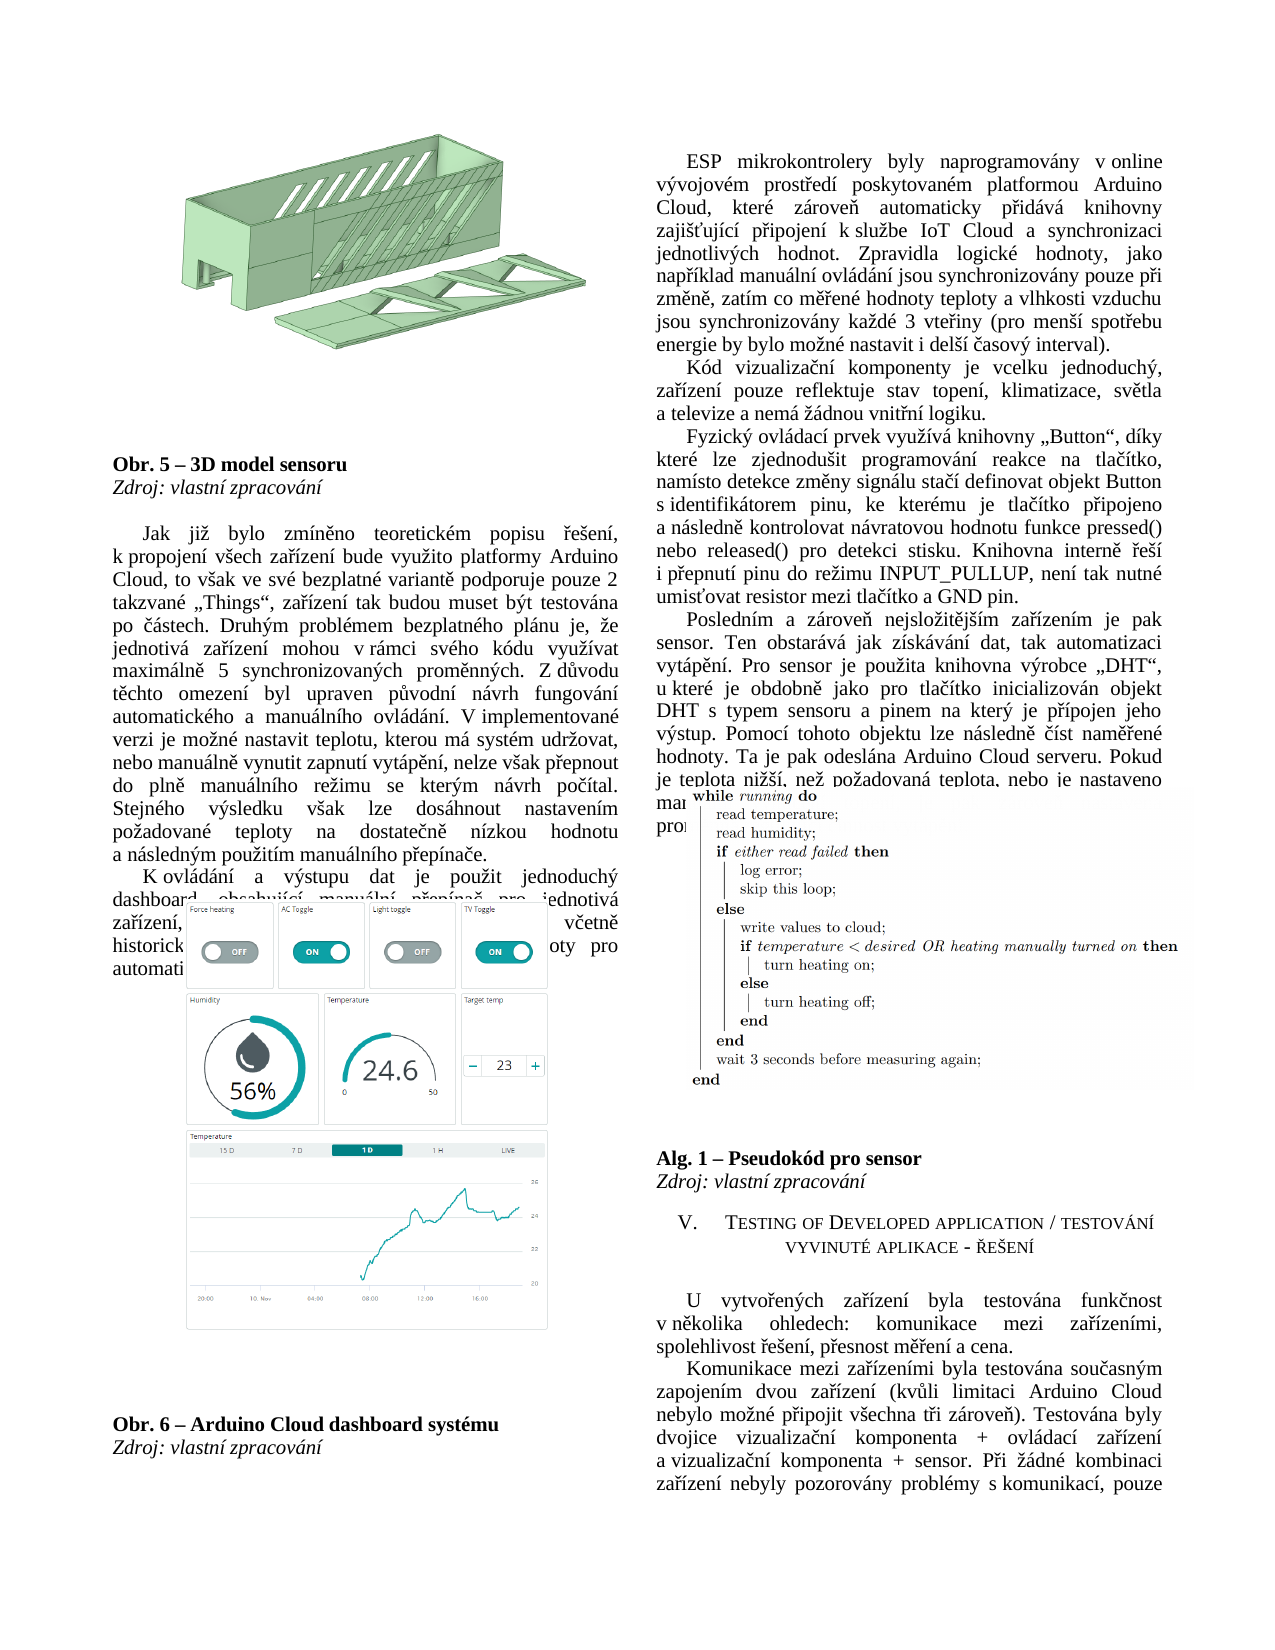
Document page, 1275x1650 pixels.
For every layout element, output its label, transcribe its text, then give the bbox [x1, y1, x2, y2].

text Zdroj: vlastní zpracování [112, 476, 619, 499]
text Jak již bylo zmíněno teoretickém popisu řešení, k propojení všech zařízení bude využito platformy Arduino Cloud, to však ve své bezplatné variantě podporuje pouze 2 takzvané „Things“, zařízení tak budou muset být testována po částech. Druhým problémem bezplatného plánu je, že jednotivá zařízení mohou v rámci svého kódu využívat maximálně 5 synchronizovaných proměnných. Z důvodu těchto omezení byl upraven původní návrh fungování automatického a manuálního ovládání. V implementované verzi je možné nastavit teplotu, kterou má systém udržovat, nebo manuálně vynutit zapnutí vytápění, nelze však přepnout do plně manuálního režimu se kterým návrh počítal. Stejného výsledku však lze dosáhnout nastavením požadované teploty na dostatečně nízkou hodnotu a následným použitím manuálního přepínače. [112, 522, 619, 866]
text Zdroj: vlastní zpracování [656, 1170, 1162, 1193]
text U vytvořených zařízení byla testována funkčnost v několika ohledech: komunikace mezi zařízeními, spolehlivost řešení, přesnost měření a cena. [656, 1289, 1162, 1358]
text Alg. 1 – Pseudokód pro sensor [656, 1147, 1162, 1170]
picture [183, 899, 549, 1331]
picture [686, 787, 1194, 1090]
text Posledním a zároveň nejsložitějším zařízením je pak sensor. Ten obstarává jak získávání dat, tak automatizaci vytápění. Pro sensor je použita knihovna výrobce „DHT“, u které je obdobně jako pro tlačítko inicializován objekt DHT s typem sensoru a pinem na který je přípojen jeho výstup. Pomocí tohoto objektu lze následně číst naměřené hodnoty. Ta je pak odeslána Arduino Cloud serveru. Pokud je teplota nižší, než požadovaná teplota, nebo je nastaveno manuální vynucení topení, je pak zároveň nastavena proměnná regulující činnost vytápění. [656, 608, 1162, 837]
subtitle Testing of Developed application / testování vyvinuté aplikace - řešení [656, 1210, 1162, 1258]
text Obr. 5 – 3D model sensoru [112, 454, 619, 476]
text ESP mikrokontrolery byly naprogramovány v online vývojovém prostředí poskytovaném platformou Arduino Cloud, které zároveň automaticky přidává knihovny zajišťující připojení k službe IoT Cloud a synchronizaci jednotlivých hodnot. Zpravidla logické hodnoty, jako například manuální ovládání jsou synchronizovány pouze při změně, zatím co měřené hodnoty teploty a vlhkosti vzduchu jsou synchronizovány každé 3 vteřiny (pro menší spotřebu energie by bylo možné nastavit i delší časový interval). [656, 150, 1162, 356]
text Zdroj: vlastní zpracování [112, 1436, 619, 1459]
picture [127, 73, 608, 393]
text Fyzický ovládací prvek využívá knihovny „Button“, díky které lze zjednodušit programování reakce na tlačítko, namísto detekce změny signálu stačí definovat objekt Button s identifikátorem pinu, ke kterému je tlačítko připojeno a následně kontrolovat návratovou hodnotu funkce pressed() nebo released() pro detekci stisku. Knihovna interně řeší i přepnutí pinu do režimu INPUT_PULLUP, není tak nutné umisťovat resistor mezi tlačítko a GND pin. [656, 425, 1162, 608]
text Kód vizualizační komponenty je vcelku jednoduchý, zařízení pouze reflektuje stav topení, klimatizace, světla a televize a nemá žádnou vnitřní logiku. [656, 356, 1162, 425]
text K ovládání a výstupu dat je použit jednoduchý dashboard, obsahující manuální přepínač pro jednotivá zařízení, zobrazení aktuální teploty a vlhkosti včetně historických grafů a nastavení požadované teploty pro automatické vytápění. [112, 866, 619, 980]
text Obr. 6 – Arduino Cloud dashboard systému [112, 1413, 619, 1436]
